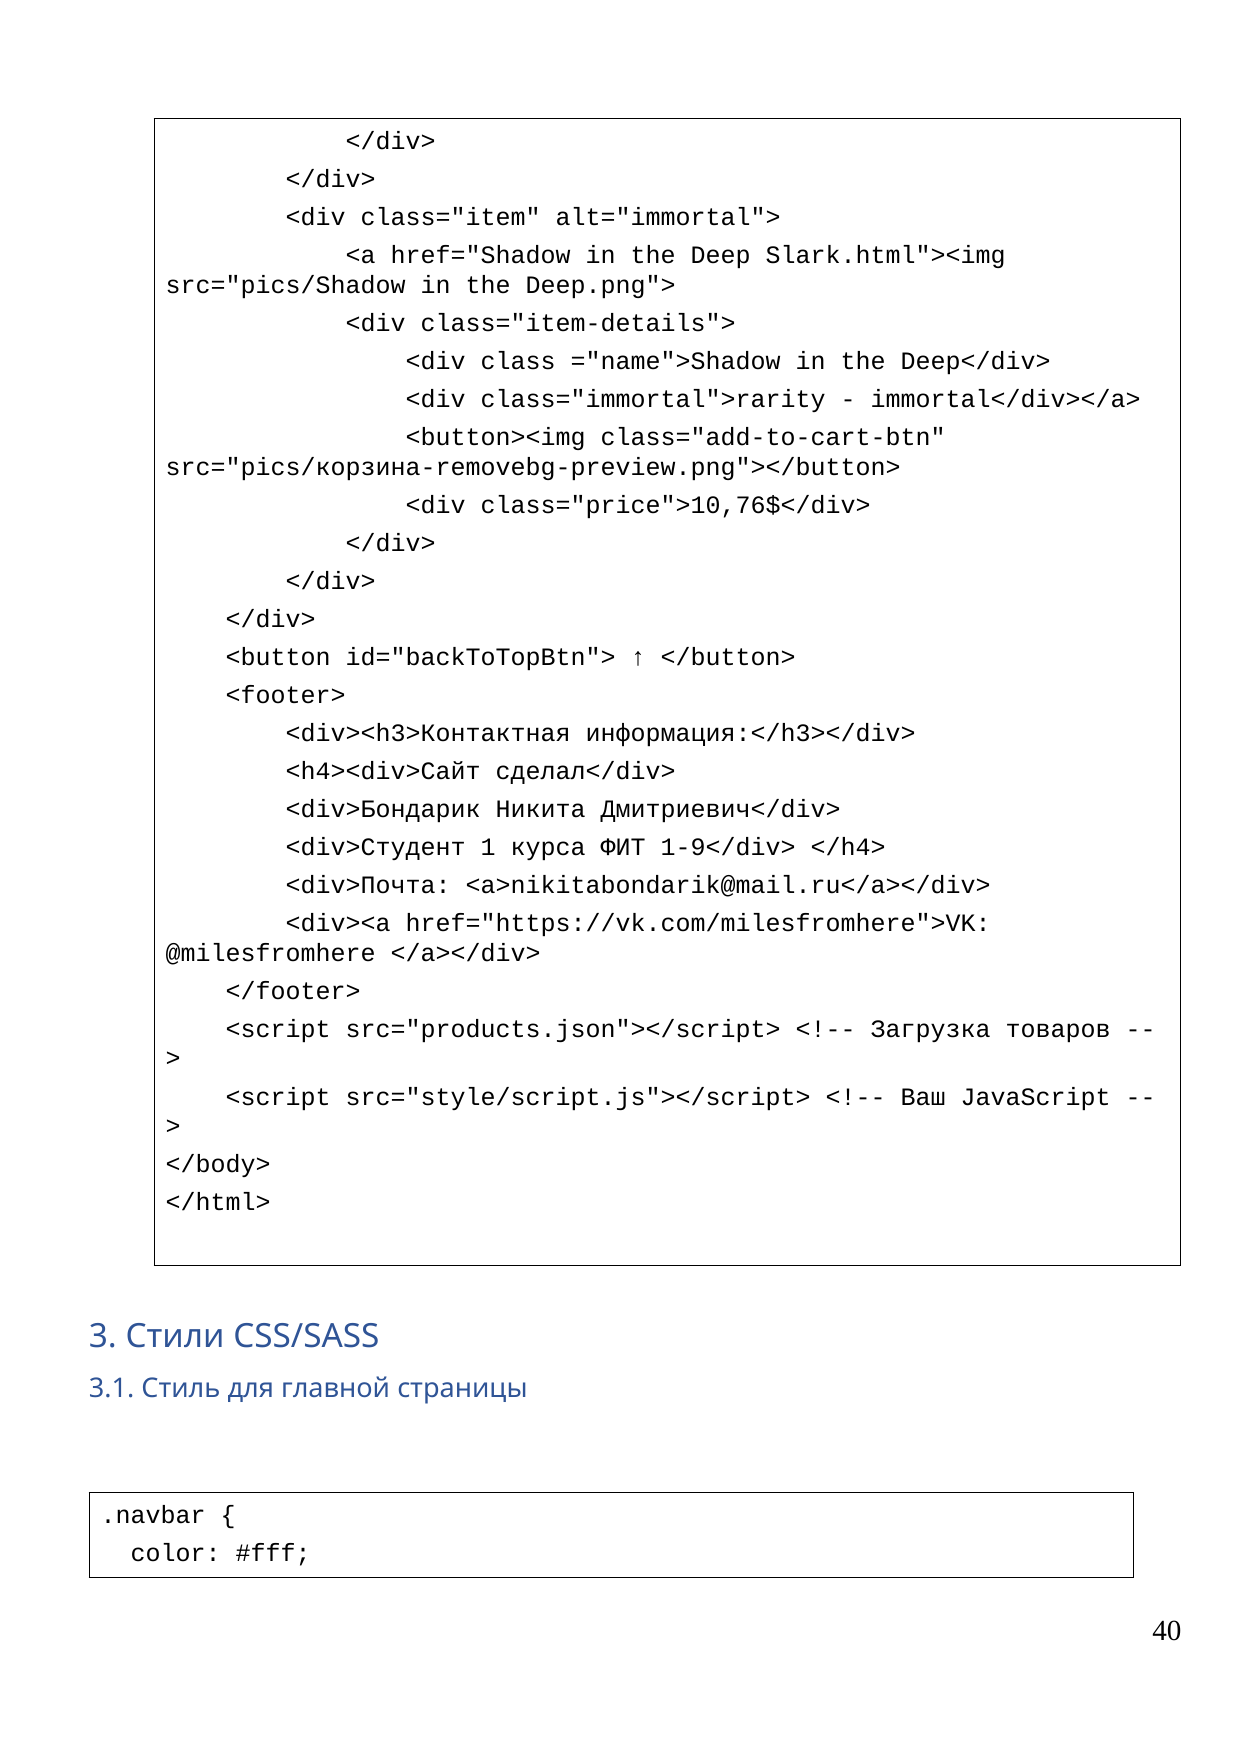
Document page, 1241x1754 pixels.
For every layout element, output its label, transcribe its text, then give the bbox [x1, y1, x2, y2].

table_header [155, 119, 1180, 1264]
subtitle 3. Стили CSS/SASS [89, 1312, 1181, 1357]
subtitle 3.1. Стиль для главной страницы [89, 1368, 1181, 1405]
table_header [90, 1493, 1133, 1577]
